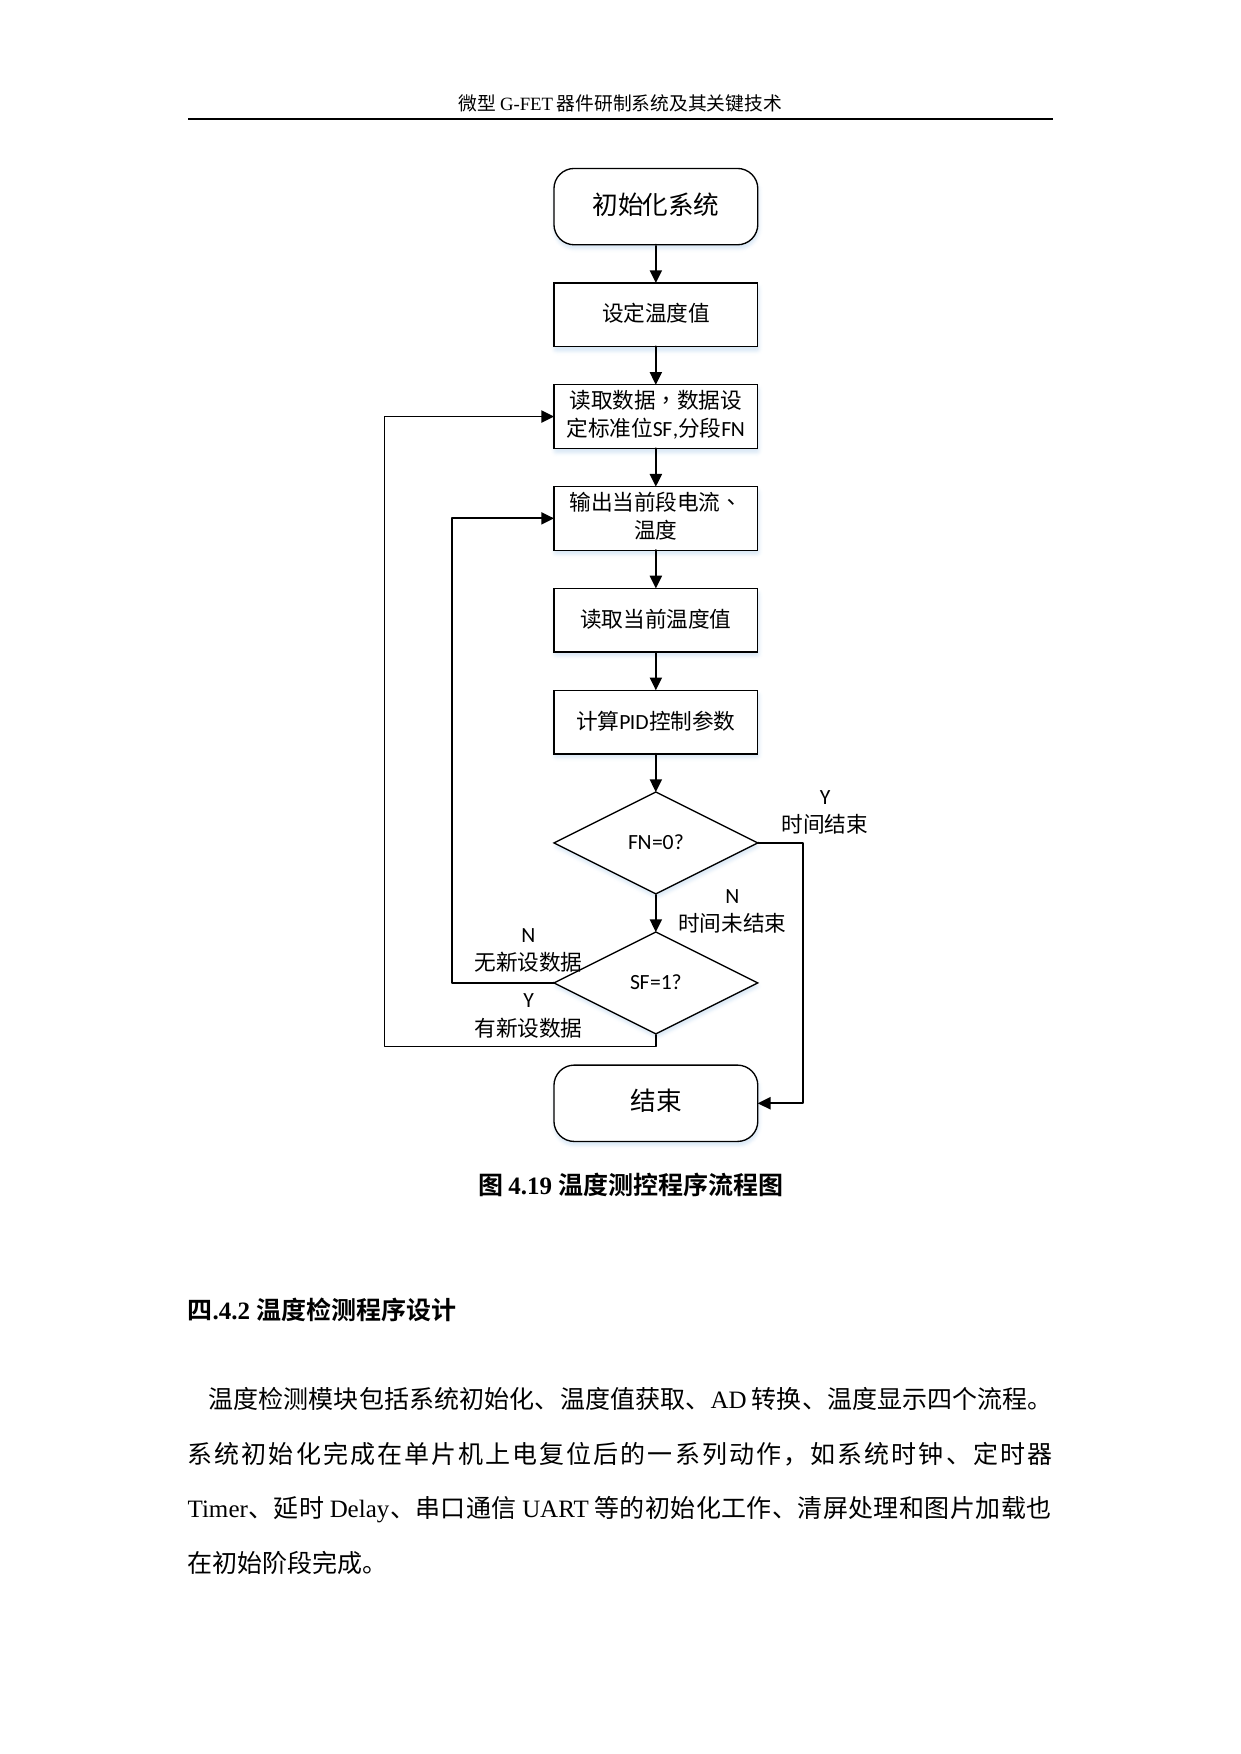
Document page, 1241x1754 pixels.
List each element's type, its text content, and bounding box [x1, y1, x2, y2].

text 图4.19 温度测控程序流程图 [187, 1166, 1053, 1202]
text 温度检测模块包括系统初始化、温度值获取、AD转换、温度显示四个流程。系统初始化完成在单片机上电复位后的一系列动作，如系统时钟、定时器Timer、延时Delay、串口通信UART等的初始化工作、清屏处理和图片加载也在初始阶段完成。 [187, 1380, 1053, 1579]
subtitle 温度检测程序设计 [187, 1290, 1053, 1326]
